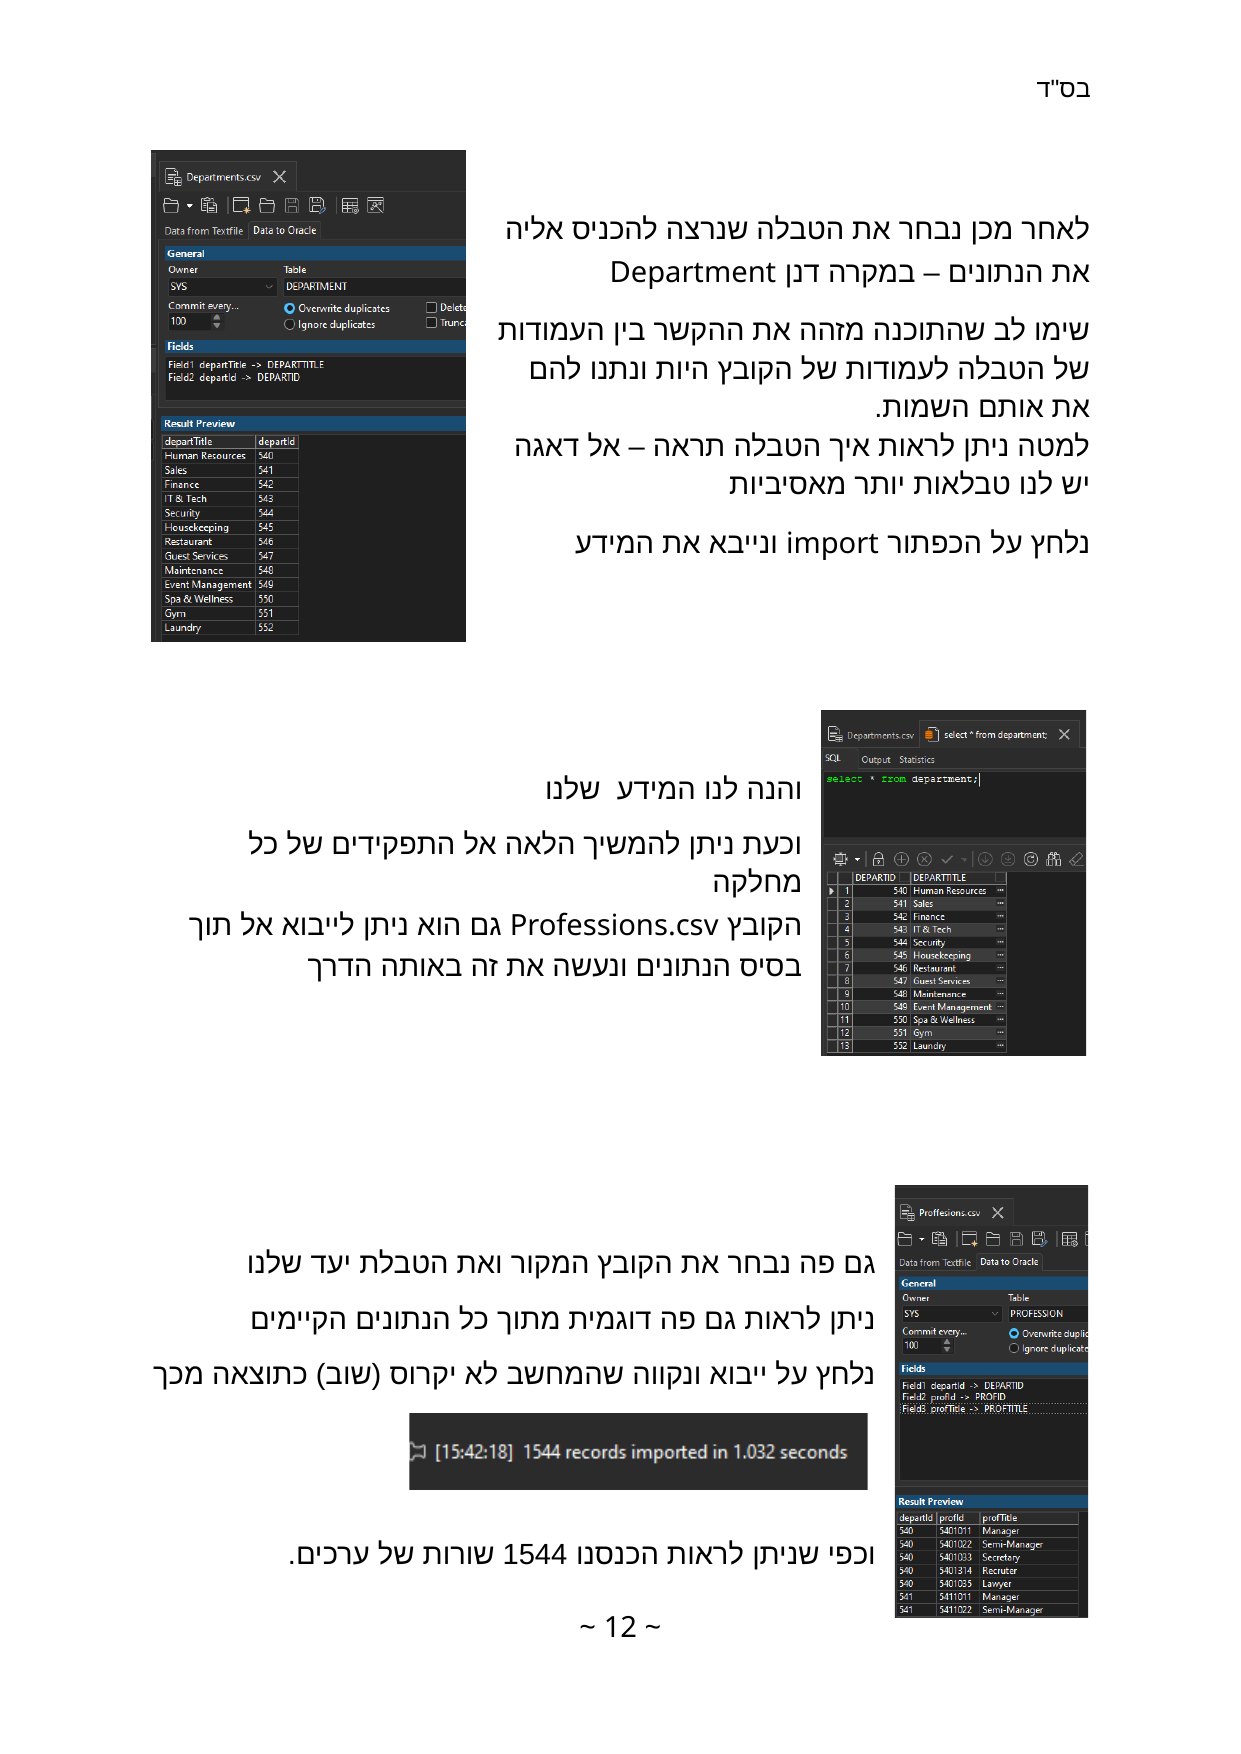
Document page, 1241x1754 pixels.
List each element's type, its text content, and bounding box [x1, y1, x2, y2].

text גם פה נבחר את הקובץ המקור ואת הטבלת יעד שלנו [895, 1247, 1090, 1280]
text וכעת ניתן להמשיך הלאה אל התפקידים של כל מחלקה הקובץ Professions.csv גם הוא ניתן לייבוא אל תוך בסיס הנתונים ונעשה את זה באותה הדרך [150, 827, 820, 982]
text נלחץ על הכפתור import ונייבא את המידע [465, 522, 1090, 562]
text וכפי שניתן לראות הכנסנו 1544 שורות של ערכים. [150, 1537, 894, 1570]
text לאחר מכן נבחר את הטבלה שנרצה להכניס אליה את הנתונים – במקרה דנן Department [465, 212, 1090, 291]
picture [820, 710, 1086, 1055]
text נלחץ על ייבוא ונקווה שהמחשב לא יקרוס (שוב) כתוצאה מכך [895, 1357, 1090, 1391]
text וכפי שניתן לראות הכנסנו 1544 שורות של ערכים. [895, 1537, 1090, 1570]
picture [150, 150, 465, 641]
text ניתן לראות גם פה דוגמית מתוך כל הנתונים הקיימים [895, 1302, 1090, 1335]
text ניתן לראות גם פה דוגמית מתוך כל הנתונים הקיימים [150, 1302, 894, 1335]
picture [407, 1413, 868, 1489]
text נלחץ על ייבוא ונקווה שהמחשב לא יקרוס (שוב) כתוצאה מכך [150, 1357, 894, 1391]
text והנה לנו המידע שלנו [150, 772, 820, 805]
text גם פה נבחר את הקובץ המקור ואת הטבלת יעד שלנו [150, 1247, 894, 1280]
text שימו לב שהתוכנה מזהה את ההקשר בין העמודות של הטבלה לעמודות של הקובץ היות ונתנו להם את אותם השמות. למטה ניתן לראות איך הטבלה תראה – אל דאגה יש לנו טבלאות יותר מאסיביות [465, 313, 1090, 501]
